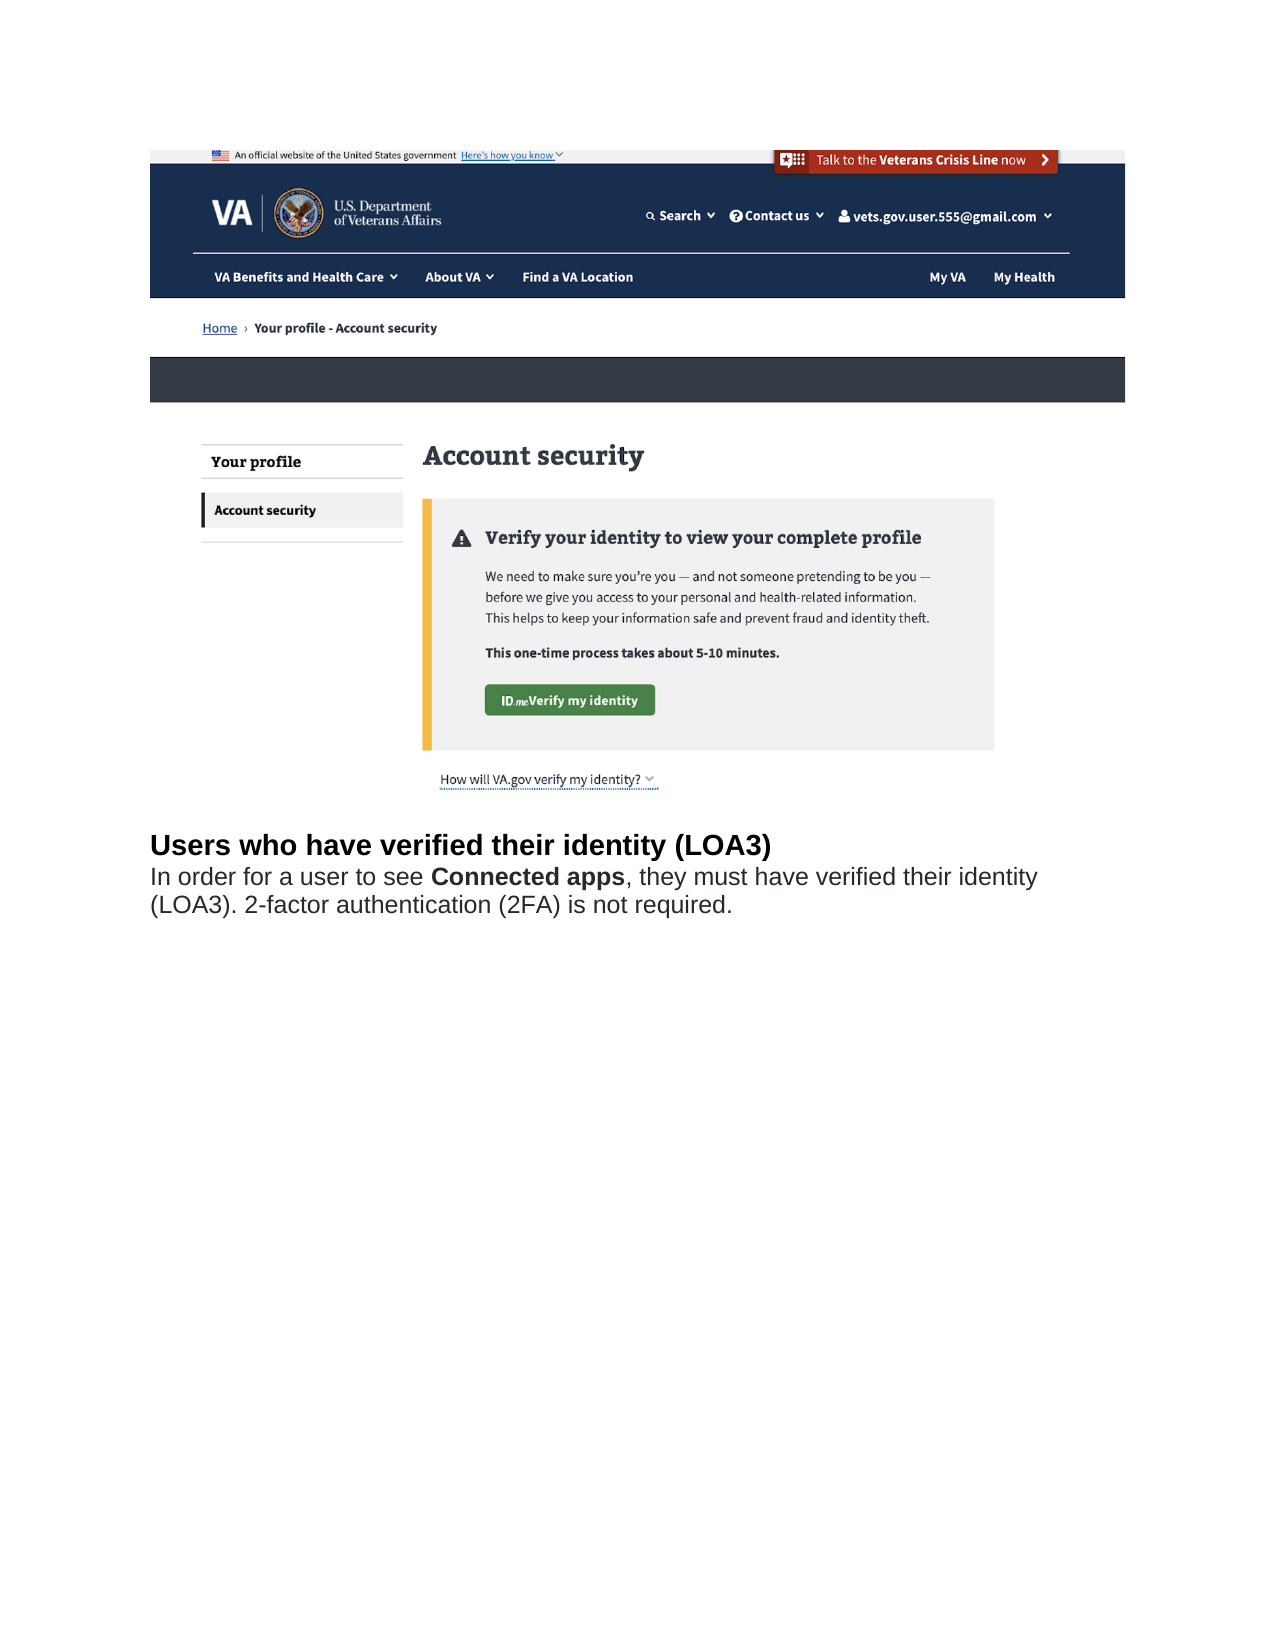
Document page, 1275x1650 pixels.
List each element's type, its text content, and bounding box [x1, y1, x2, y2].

text In order for a user to see Connected apps, they must have verified their identity (LOA3). 2-factor authentication (2FA) is not required. [150, 861, 1125, 919]
picture [150, 150, 1125, 800]
text Users who have verified their identity (LOA3) [150, 828, 1125, 861]
